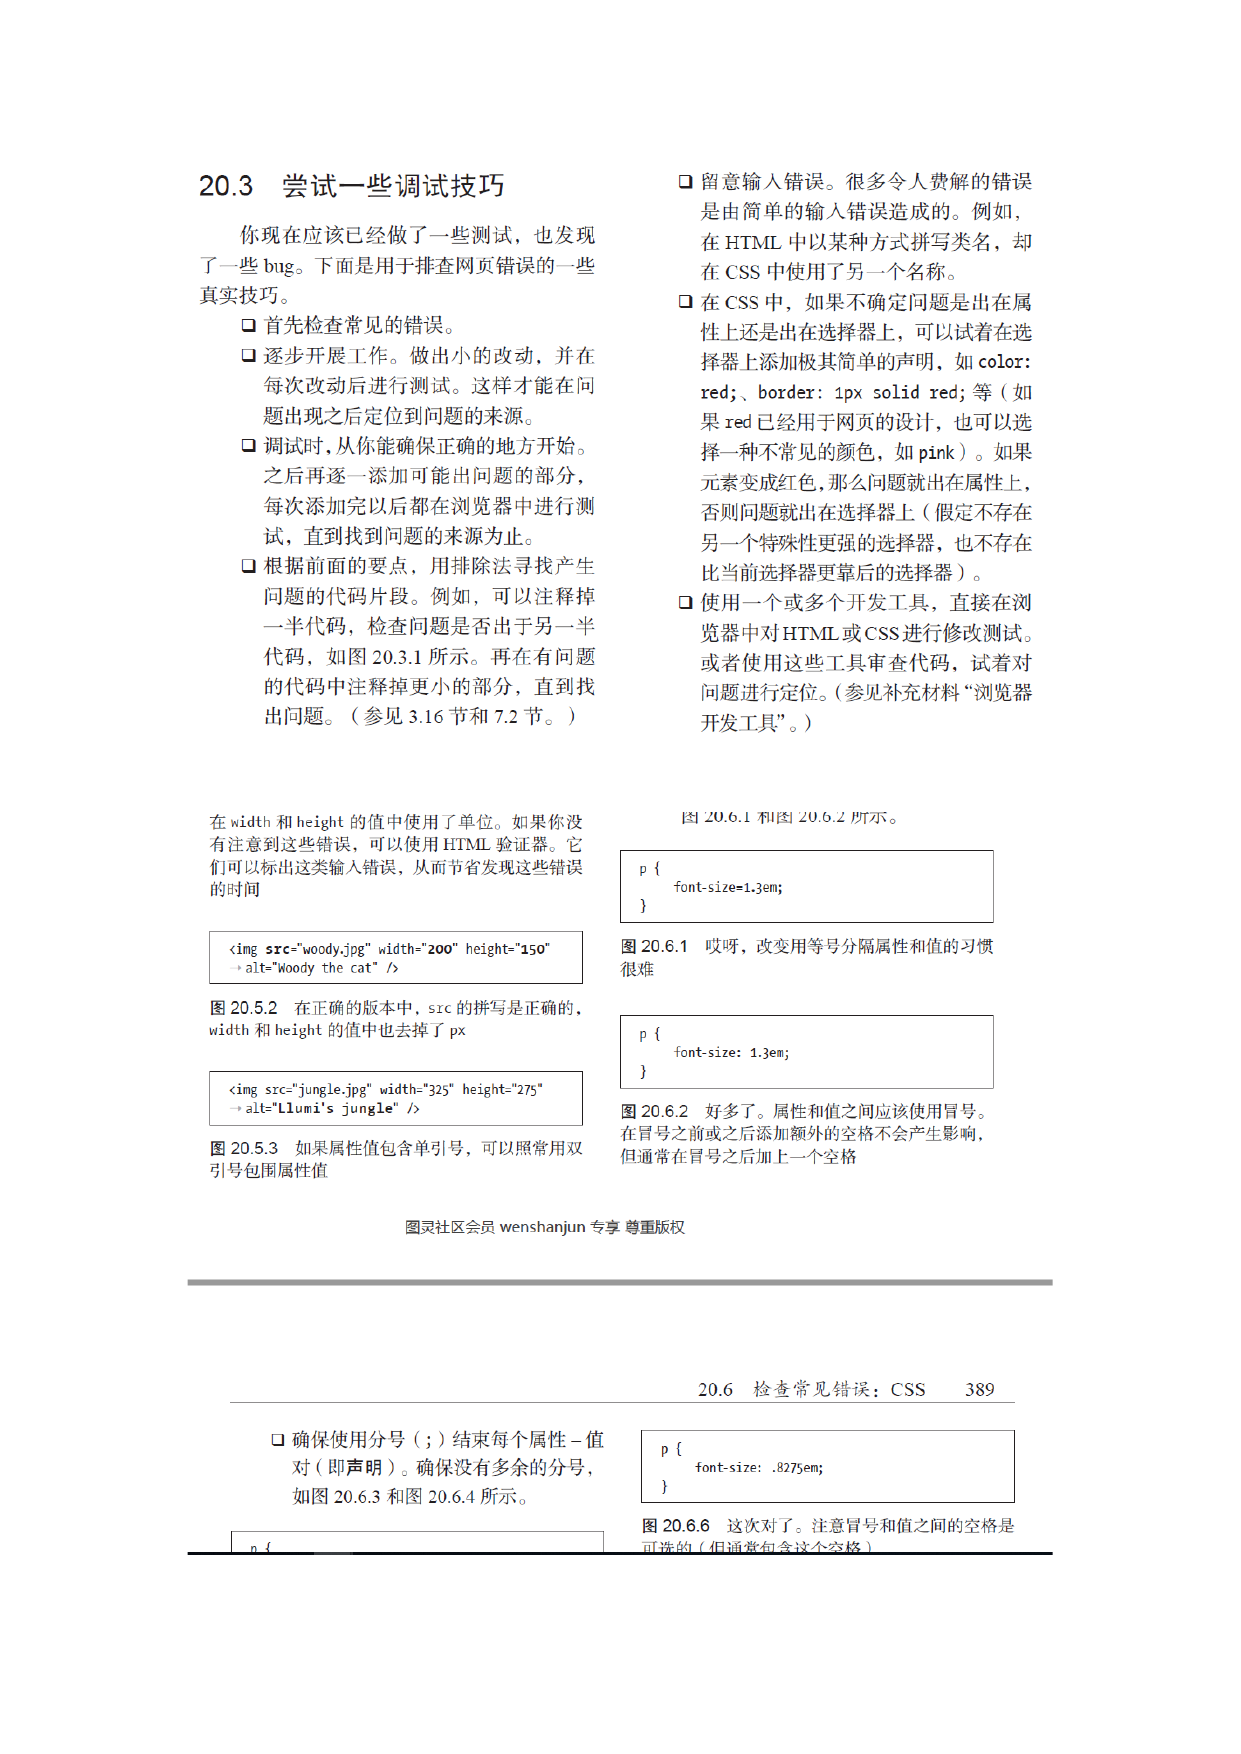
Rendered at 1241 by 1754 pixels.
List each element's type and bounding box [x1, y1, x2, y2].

picture [187, 162, 1053, 748]
picture [187, 812, 1053, 1555]
